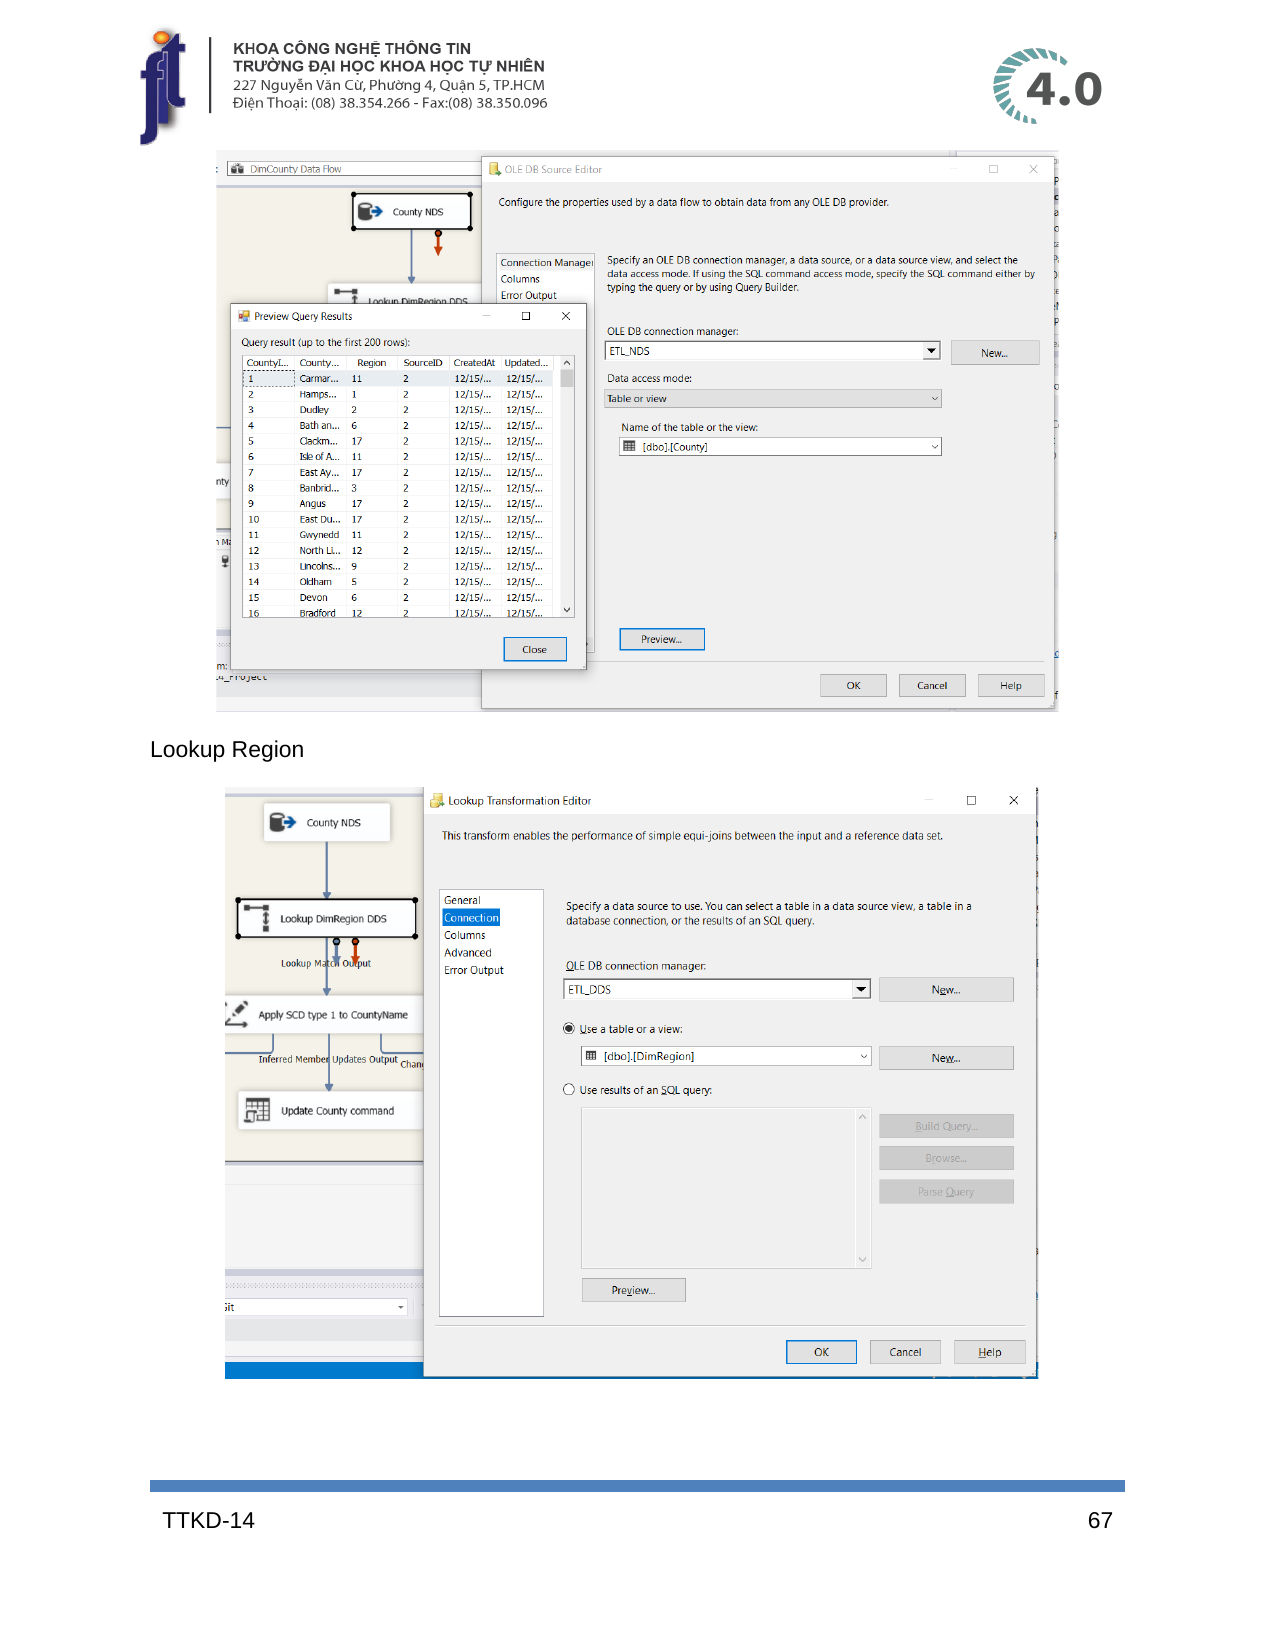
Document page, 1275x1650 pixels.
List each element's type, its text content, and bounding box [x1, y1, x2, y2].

picture [985, 41, 1108, 127]
picture [117, 21, 1059, 712]
text Lookup Region [150, 736, 1125, 762]
picture [225, 787, 1039, 1379]
